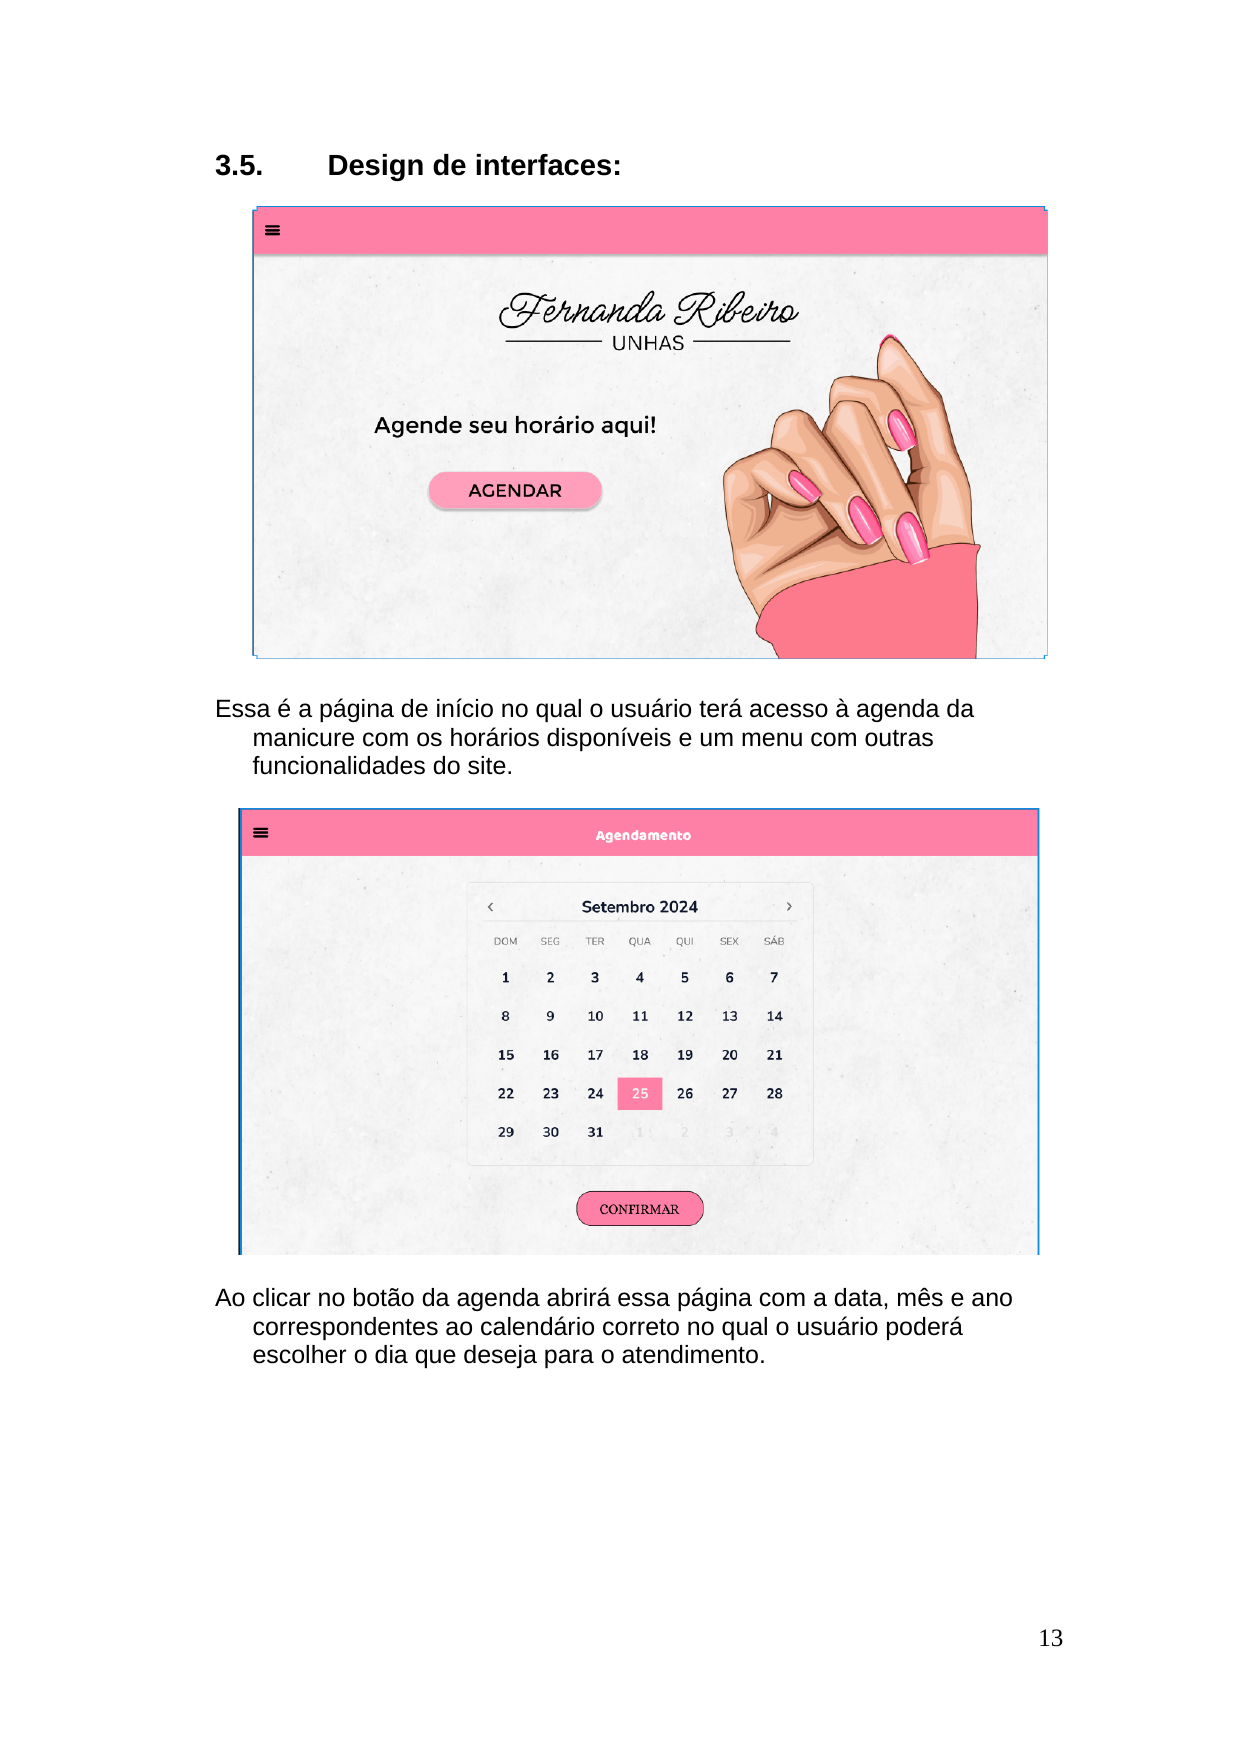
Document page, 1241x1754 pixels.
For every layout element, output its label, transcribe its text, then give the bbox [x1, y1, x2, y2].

picture [214, 851, 1031, 1308]
text Ao clicar no botão da agenda abrirá essa página com a data, mês e ano correspondentes ao calendário correto no qual o usuário poderá escolher o dia que deseja para o atendimento. [215, 737, 1063, 823]
picture [238, 262, 1040, 708]
text Essa é a página de início no qual o usuário terá acesso à agenda da manicure com os horários disponíveis e um menu com outras funcionalidades do site. [215, 148, 1063, 234]
